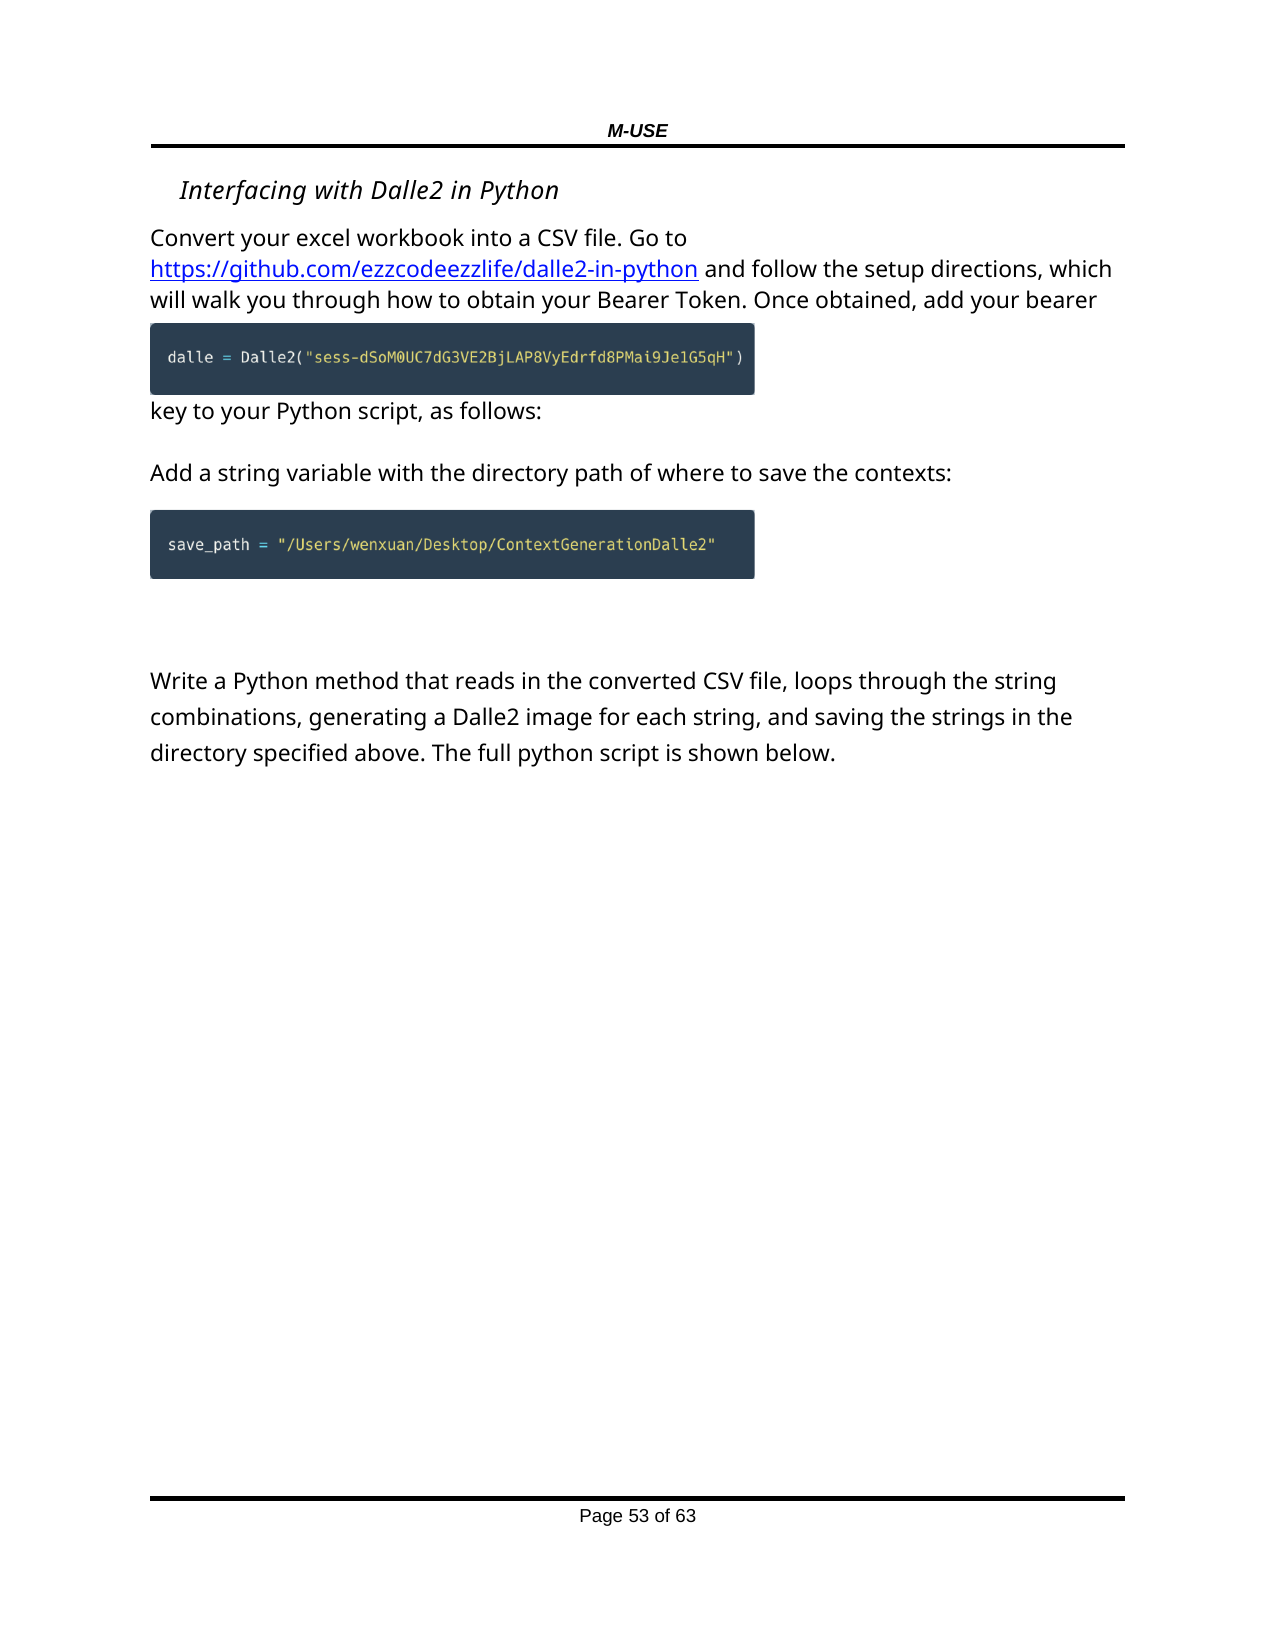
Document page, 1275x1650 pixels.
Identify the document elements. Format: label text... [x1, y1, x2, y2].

picture [150, 509, 755, 579]
text Write a Python method that reads in the converted CSV file, loops through the string combinations, generating a Dalle2 image for each string, and saving the strings in the directory specified above. The full python script is shown below. [150, 665, 1125, 768]
text Add a string variable with the directory path of where to save the contexts: [150, 457, 1125, 489]
text Convert your excel workbook into a CSV file. Go to https://github.com/ezzcodeezzlife/dalle2-in-python and follow the setup directions, which will walk you through how to obtain your Bearer Token. Once obtained, add your bearer key to your Python script, as follows: [150, 222, 1125, 426]
subtitle Interfacing with Dalle2 in Python [179, 173, 1125, 207]
picture [150, 323, 755, 395]
